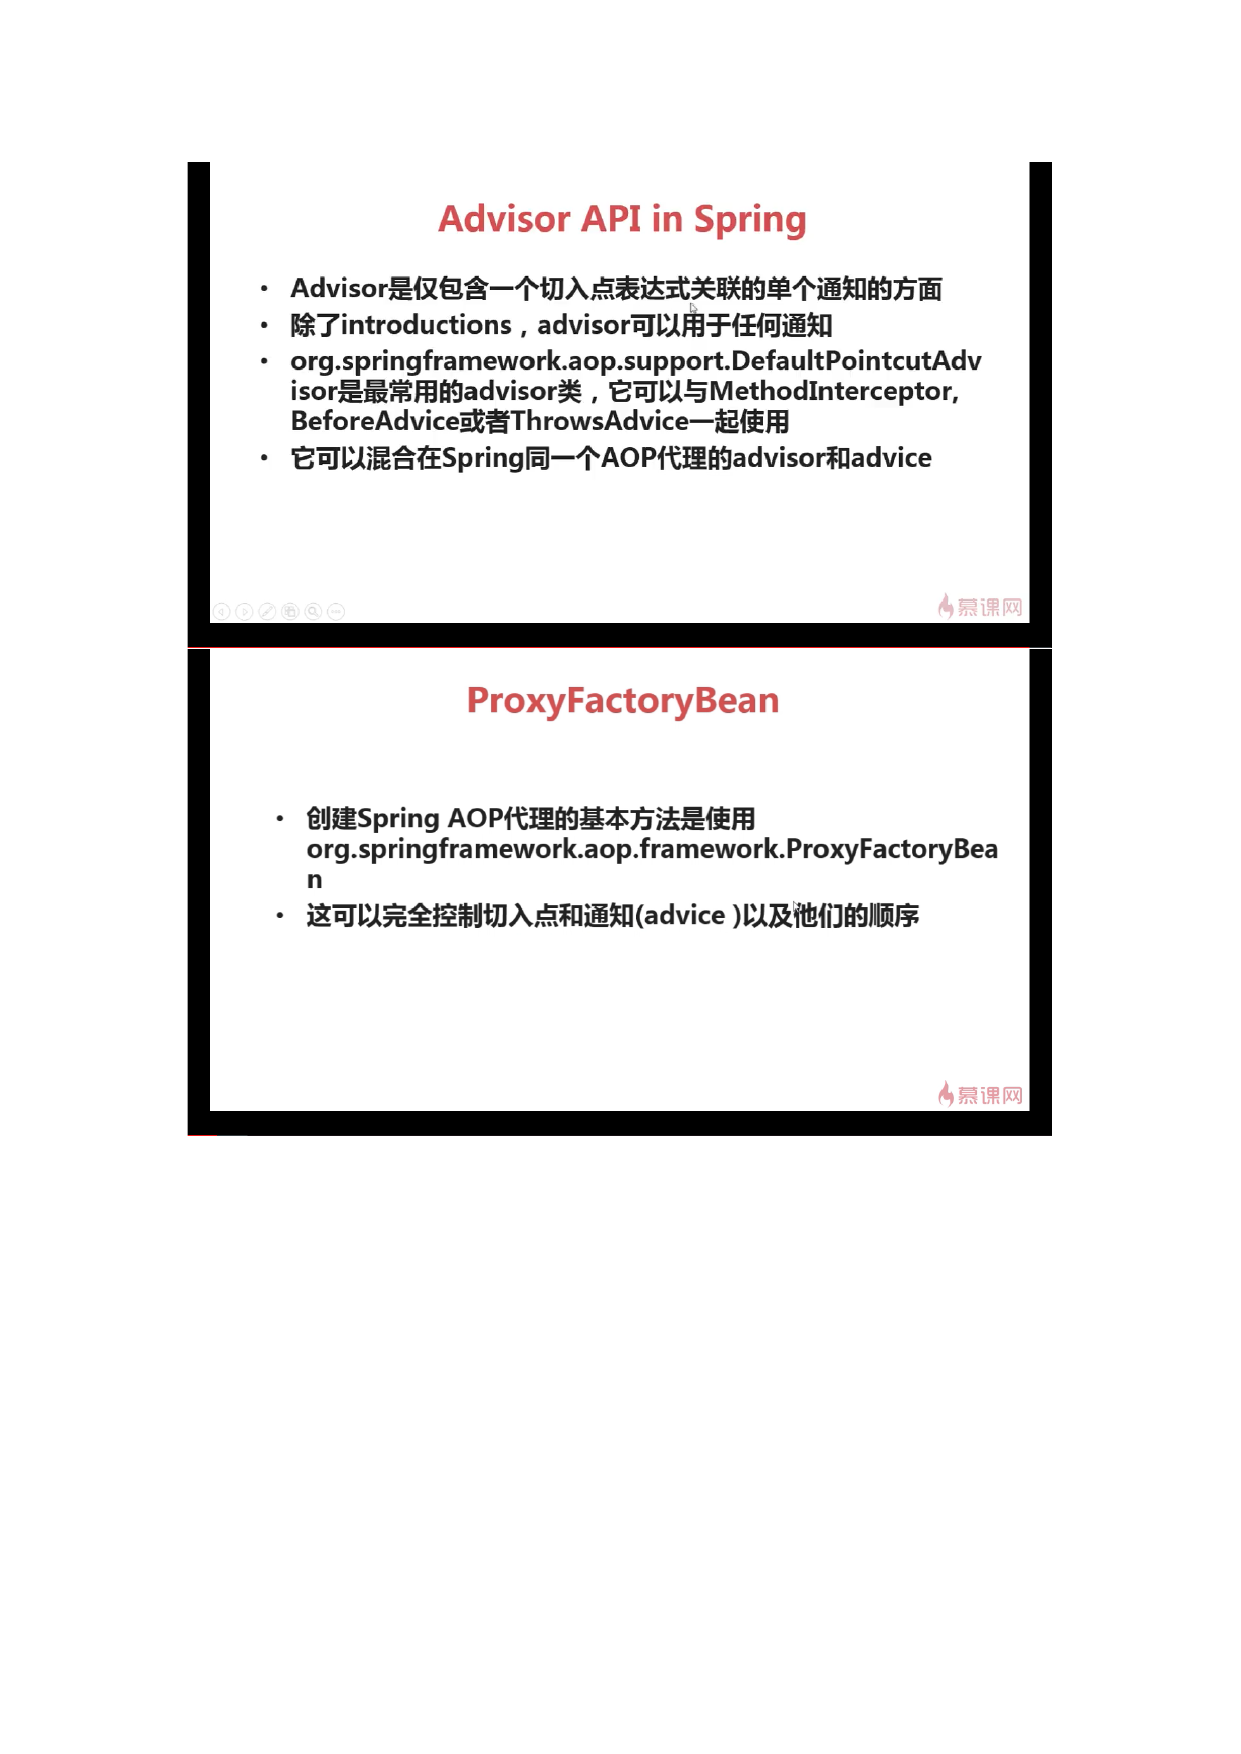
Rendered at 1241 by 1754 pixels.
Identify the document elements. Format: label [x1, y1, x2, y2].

picture [187, 649, 1052, 1136]
picture [187, 162, 1052, 648]
